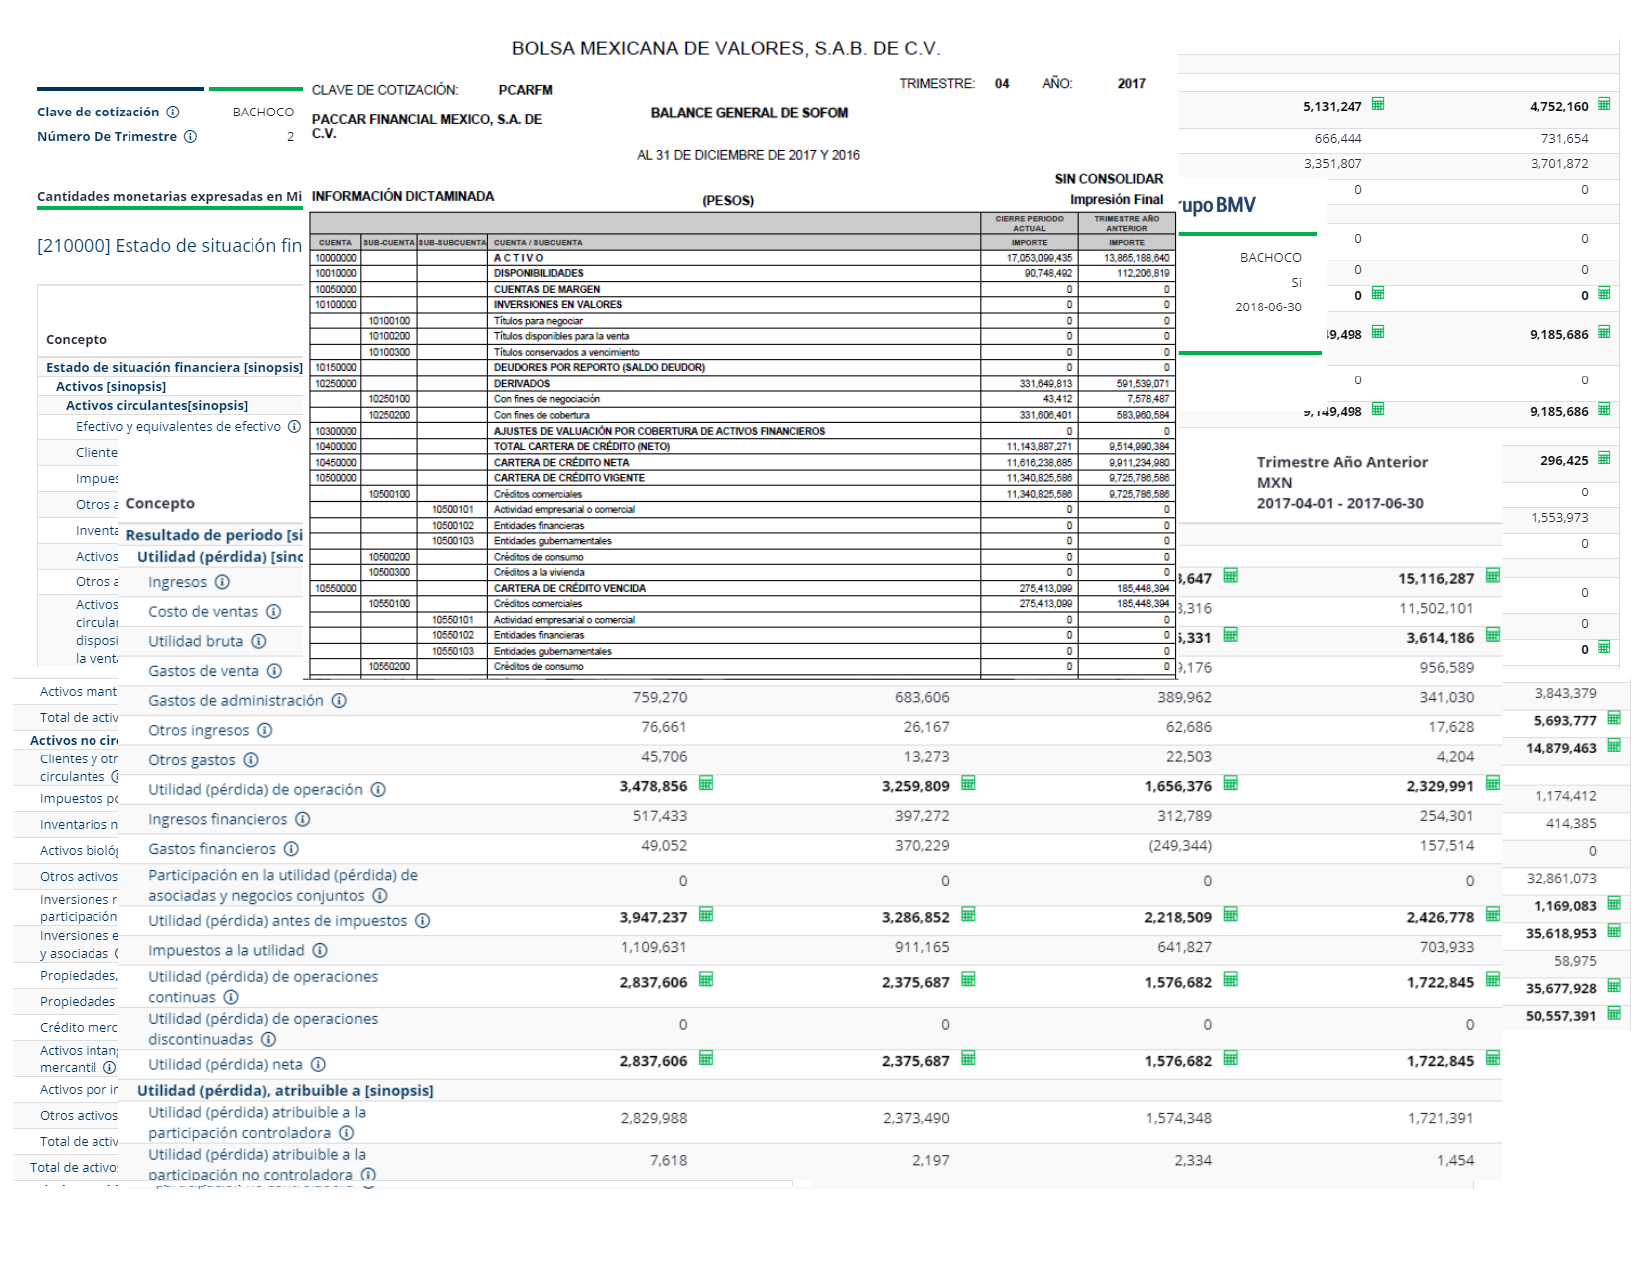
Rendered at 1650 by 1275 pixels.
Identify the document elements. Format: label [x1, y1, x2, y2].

picture [13, 27, 1632, 1189]
